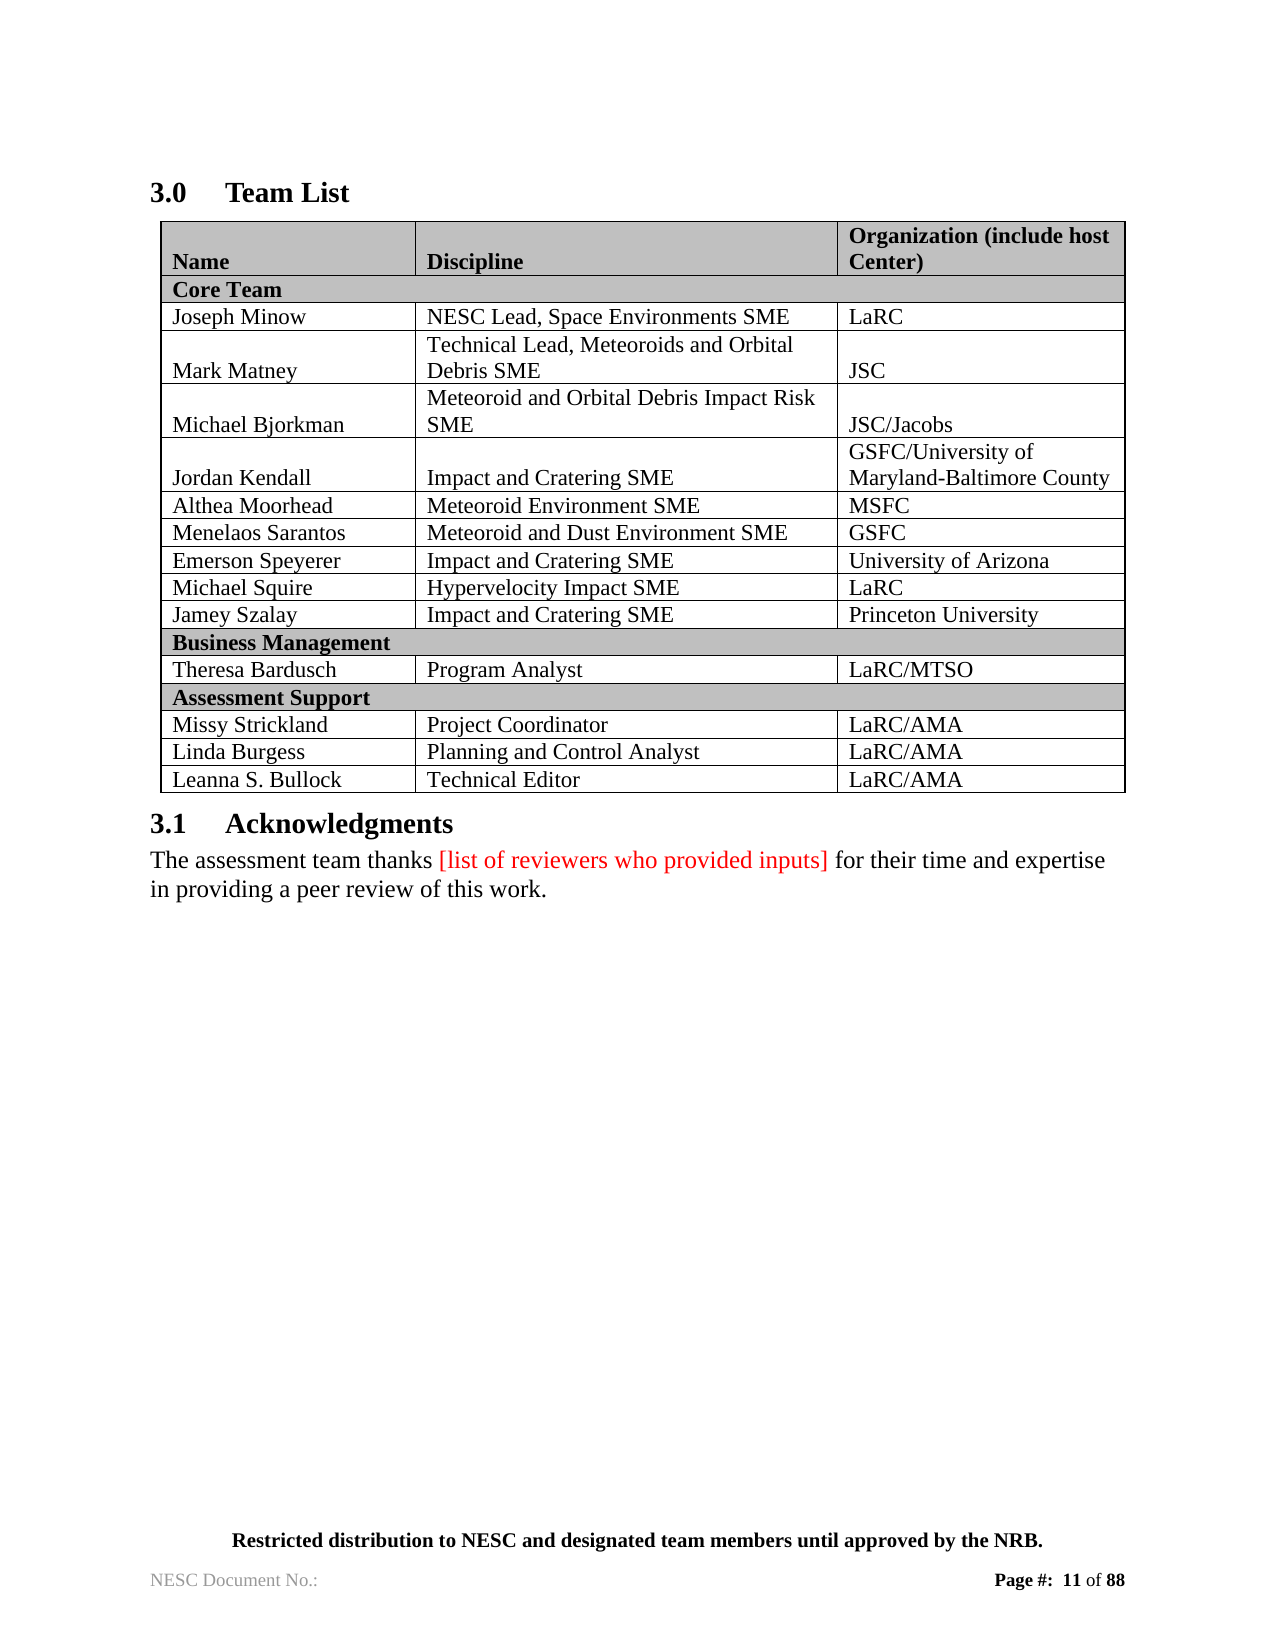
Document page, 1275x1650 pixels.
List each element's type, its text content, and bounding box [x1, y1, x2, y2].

table_cell Jamey Szalay [162, 601, 415, 628]
table_cell Technical Editor [416, 766, 837, 792]
table_cell Emerson Speyerer [162, 547, 415, 573]
table_cell LaRC/AMA [838, 711, 1124, 737]
table_cell Michael Squire [162, 574, 415, 600]
table_cell Leanna S. Bullock [162, 766, 415, 792]
table_cell Project Coordinator [416, 711, 837, 737]
table_cell Meteoroid and Dust Environment SME [416, 519, 837, 546]
table_cell Joseph Minow [162, 303, 415, 329]
table_cell Menelaos Sarantos [162, 519, 415, 546]
table_cell Althea Moorhead [162, 492, 415, 518]
table_cell Missy Strickland [162, 711, 415, 737]
table_cell Assessment Support [162, 684, 1124, 710]
table_cell Impact and Cratering SME [416, 438, 837, 491]
table_cell Hypervelocity Impact SME [416, 574, 837, 600]
table_cell Impact and Cratering SME [416, 547, 837, 573]
table_cell Planning and Control Analyst [416, 739, 837, 765]
table_cell Princeton University [838, 601, 1124, 628]
table_header Name [162, 222, 415, 275]
table_cell Core Team [162, 276, 1124, 302]
table_cell Technical Lead, Meteoroids and Orbital Debris SME [416, 331, 837, 383]
table_header Organization (include host Center) [838, 222, 1124, 275]
table_cell NESC Lead, Space Environments SME [416, 303, 837, 329]
table_cell Program Analyst [416, 656, 837, 683]
table_cell LaRC [838, 574, 1124, 600]
subtitle 3.1 Acknowledgments [150, 806, 1125, 839]
table_cell LaRC [838, 303, 1124, 329]
table_cell JSC [838, 331, 1124, 383]
table_header Discipline [416, 222, 837, 275]
table_cell GSFC [838, 519, 1124, 546]
text The assessment team thanks [list of reviewers who provided inputs] for their time and expertise in providing a peer review of this work. [150, 846, 1125, 903]
table_cell Theresa Bardusch [162, 656, 415, 683]
table_cell LaRC/AMA [838, 739, 1124, 765]
table_cell Michael Bjorkman [162, 384, 415, 437]
table_cell LaRC/MTSO [838, 656, 1124, 683]
table_cell Business Management [162, 629, 1124, 655]
table_cell Meteoroid Environment SME [416, 492, 837, 518]
subtitle 3.0 Team List [150, 175, 1125, 208]
table_cell Linda Burgess [162, 739, 415, 765]
table_cell MSFC [838, 492, 1124, 518]
table_cell JSC/Jacobs [838, 384, 1124, 437]
table_cell Meteoroid and Orbital Debris Impact Risk SME [416, 384, 837, 437]
table_cell Impact and Cratering SME [416, 601, 837, 628]
table_cell GSFC/University of Maryland-Baltimore County [838, 438, 1124, 491]
table_cell University of Arizona [838, 547, 1124, 573]
table_cell Mark Matney [162, 331, 415, 383]
table_cell Jordan Kendall [162, 438, 415, 491]
table_cell LaRC/AMA [838, 766, 1124, 792]
